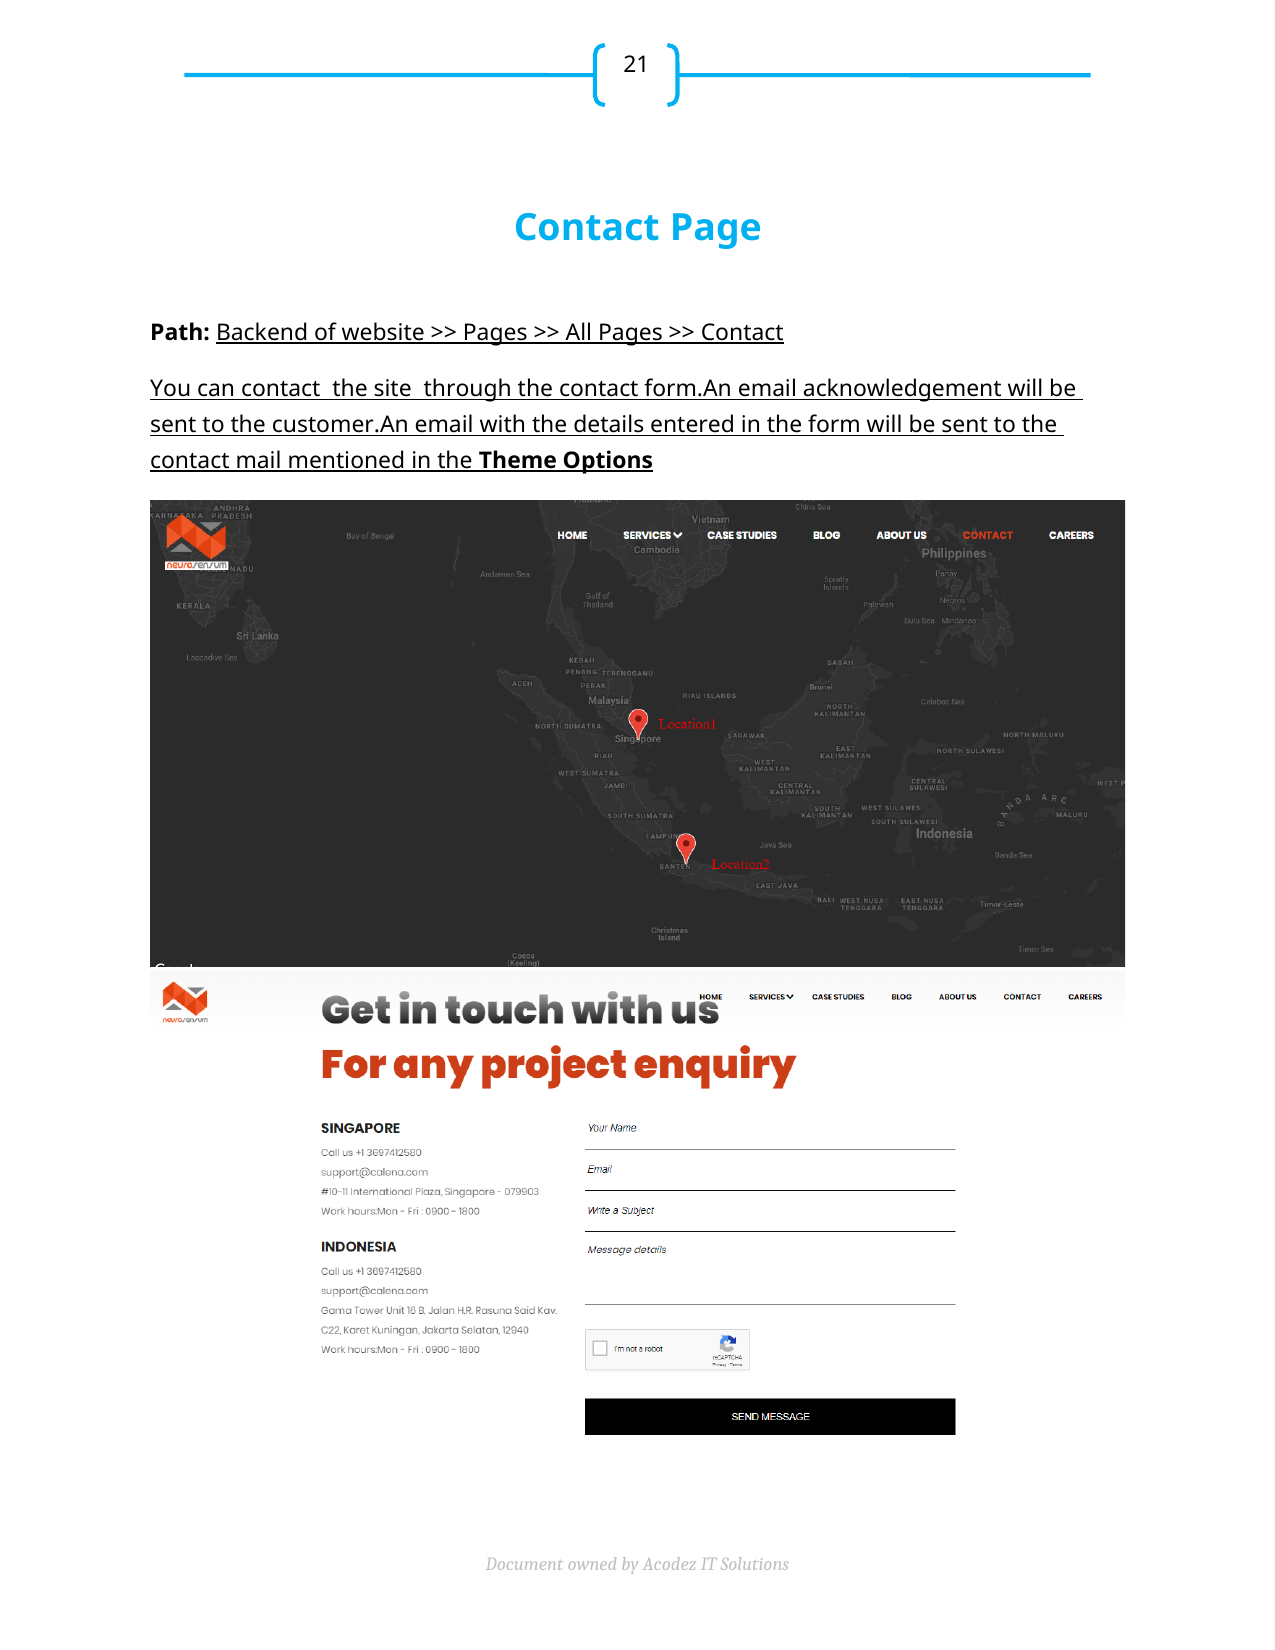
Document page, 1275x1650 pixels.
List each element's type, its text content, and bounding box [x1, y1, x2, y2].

picture [150, 971, 1125, 1438]
text Path: Backend of website >> Pages >> All Pages >> Contact [150, 315, 1125, 347]
subtitle Contact Page [150, 200, 1125, 251]
picture [150, 500, 1125, 967]
text You can contact the site through the contact form.An email acknowledgement will be sent to the customer.An email with the details entered in the form will be sent to the contact mail mentioned in the Theme Options [150, 372, 1125, 475]
